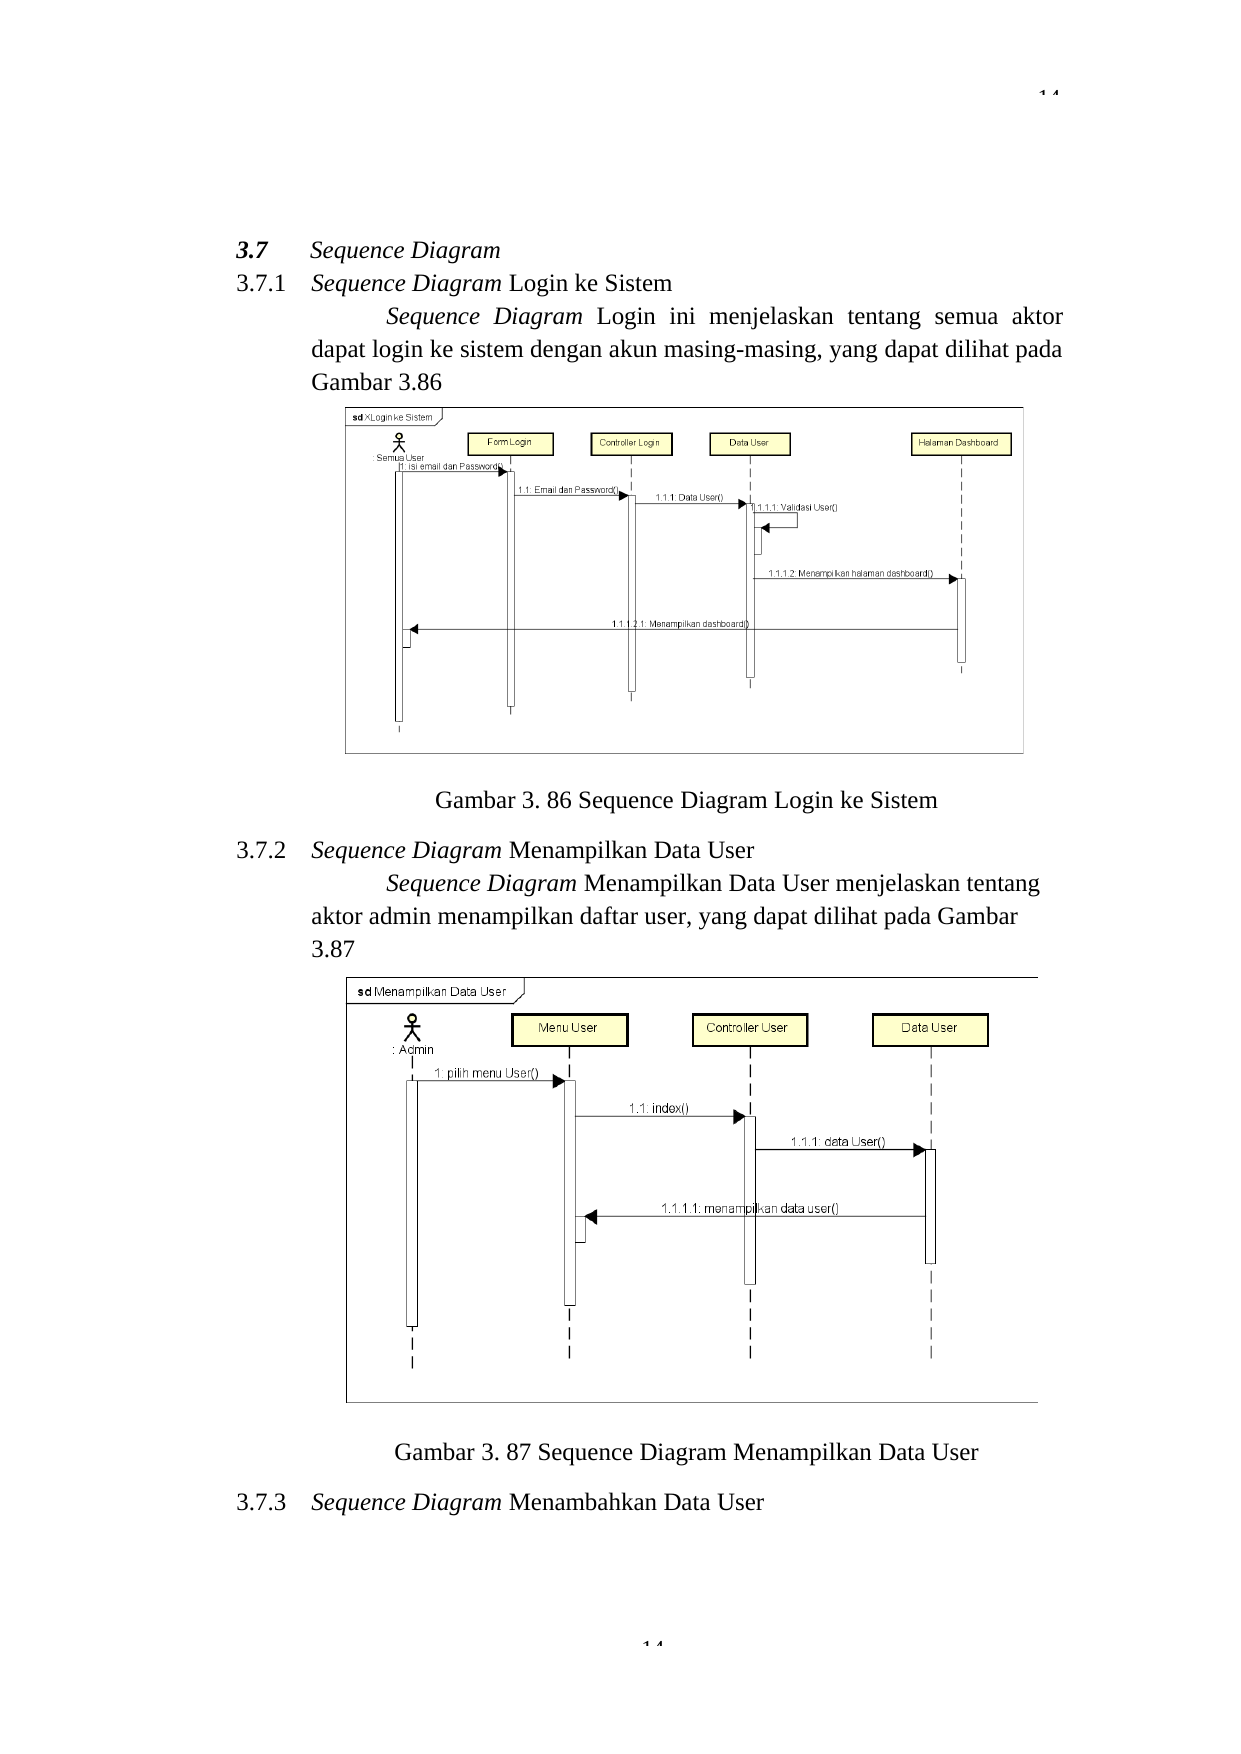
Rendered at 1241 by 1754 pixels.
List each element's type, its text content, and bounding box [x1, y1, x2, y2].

list Sequence Diagram Login ke Sistem [236, 268, 1076, 297]
list Sequence Diagram Menampilkan Data User [236, 835, 1076, 864]
text Gambar 3. 87 Sequence Diagram Menampilkan Data User [316, 1437, 1057, 1466]
text Gambar 3. 86 Sequence Diagram Login ke Sistem [316, 785, 1057, 814]
list Sequence Diagram Menambahkan Data User [236, 1487, 1076, 1515]
text Sequence Diagram Menampilkan Data User menjelaskan tentang aktor admin menampilkan daftar user, yang dapat dilihat pada Gambar 3.87 [311, 868, 1042, 963]
picture [345, 977, 1038, 1403]
picture [344, 407, 1024, 754]
list Sequence Diagram [236, 235, 1076, 264]
text Sequence Diagram Login ini menjelaskan tentang semua aktor dapat login ke sistem dengan akun masing-masing, yang dapat dilihat pada Gambar 3.86 [311, 301, 1063, 396]
